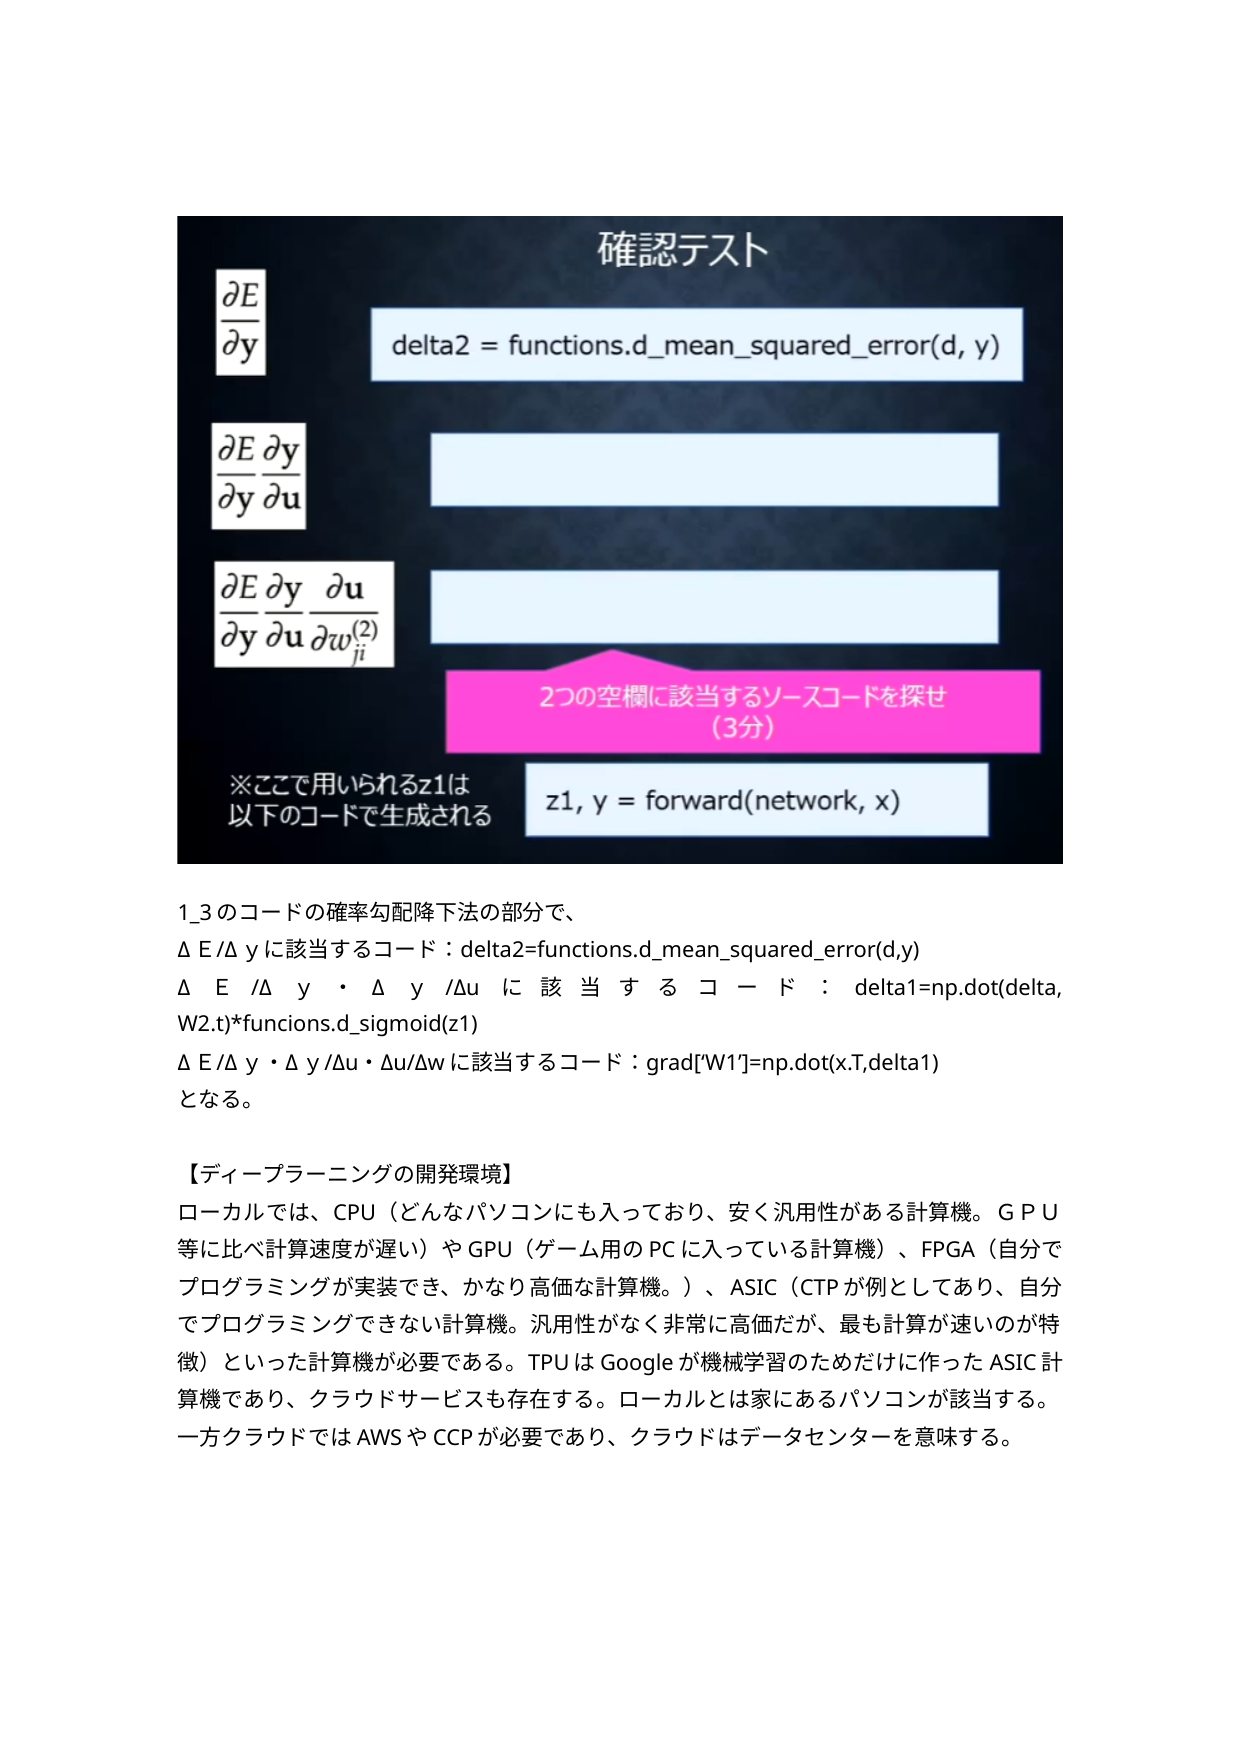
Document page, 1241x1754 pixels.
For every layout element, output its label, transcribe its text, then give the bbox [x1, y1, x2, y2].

text ΔＥ/Δｙ・Δｙ/Δuに該当するコード：delta1=np.dot(delta, W2.t)*funcions.d_sigmoid(z1) [177, 967, 1063, 1042]
picture [177, 216, 1063, 864]
text 1_3のコードの確率勾配降下法の部分で、 [177, 892, 1063, 929]
text 【ディープラーニングの開発環境】 [177, 1154, 1063, 1192]
text となる。 [177, 1079, 1063, 1117]
text ΔＥ/Δｙ・Δｙ/Δu・Δu/Δwに該当するコード：grad[‘W1’]=np.dot(x.T,delta1) [177, 1042, 1063, 1079]
text ΔＥ/Δｙに該当するコード：delta2=functions.d_mean_squared_error(d,y) [177, 929, 1063, 967]
text ローカルでは、CPU（どんなパソコンにも入っており、安く汎用性がある計算機。ＧＰＵ等に比べ計算速度が遅い）やGPU（ゲーム用のPCに入っている計算機）、FPGA（自分でプログラミングが実装でき、かなり高価な計算機。）、ASIC（CTPが例としてあり、自分でプログラミングできない計算機。汎用性がなく非常に高価だが、最も計算が速いのが特徴）といった計算機が必要である。TPUはGoogleが機械学習のためだけに作ったASIC計算機であり、クラウドサービスも存在する。ローカルとは家にあるパソコンが該当する。一方クラウドではAWSやCCPが必要であり、クラウドはデータセンターを意味する。 [177, 1192, 1063, 1454]
